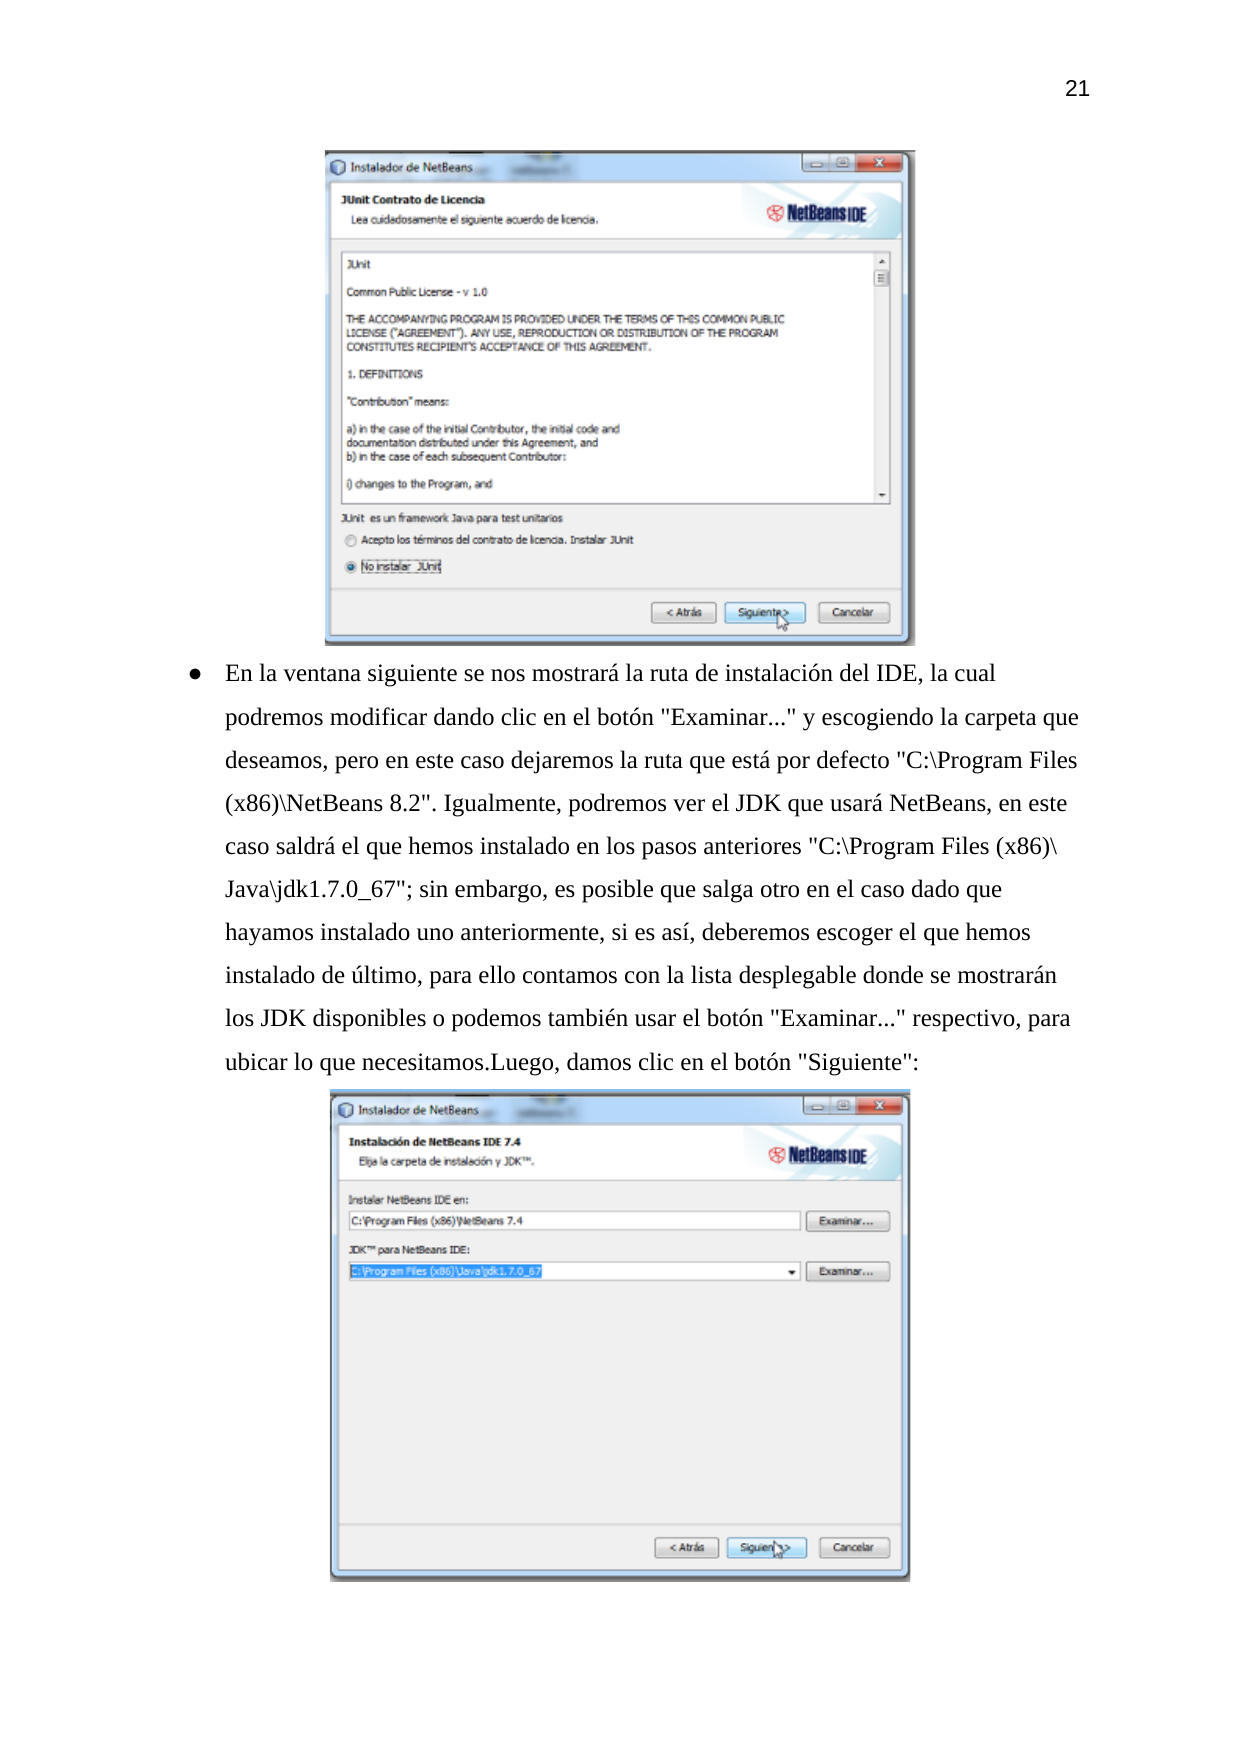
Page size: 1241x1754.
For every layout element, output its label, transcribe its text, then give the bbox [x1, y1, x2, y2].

picture [324, 150, 916, 646]
list En la ventana siguiente se nos mostrará la ruta de instalación del IDE, la cual podremos modificar dando clic en el botón "Examinar..." y escogiendo la carpeta que deseamos, pero en este caso dejaremos la ruta que está por defecto "C:\Program Files (x86)\NetBeans 8.2". Igualmente, podremos ver el JDK que usará NetBeans, en este caso saldrá el que hemos instalado en los pasos anteriores "C:\Program Files (x86)\Java\jdk1.7.0_67"; sin embargo, es posible que salga otro en el caso dado que hayamos instalado uno anteriormente, si es así, deberemos escoger el que hemos instalado de último, para ello contamos con la lista desplegable donde se mostrarán los JDK disponibles o podemos también usar el botón "Examinar..." respectivo, para ubicar lo que necesitamos.Luego, damos clic en el botón "Siguiente": [187, 658, 1090, 1075]
picture [329, 1089, 911, 1582]
